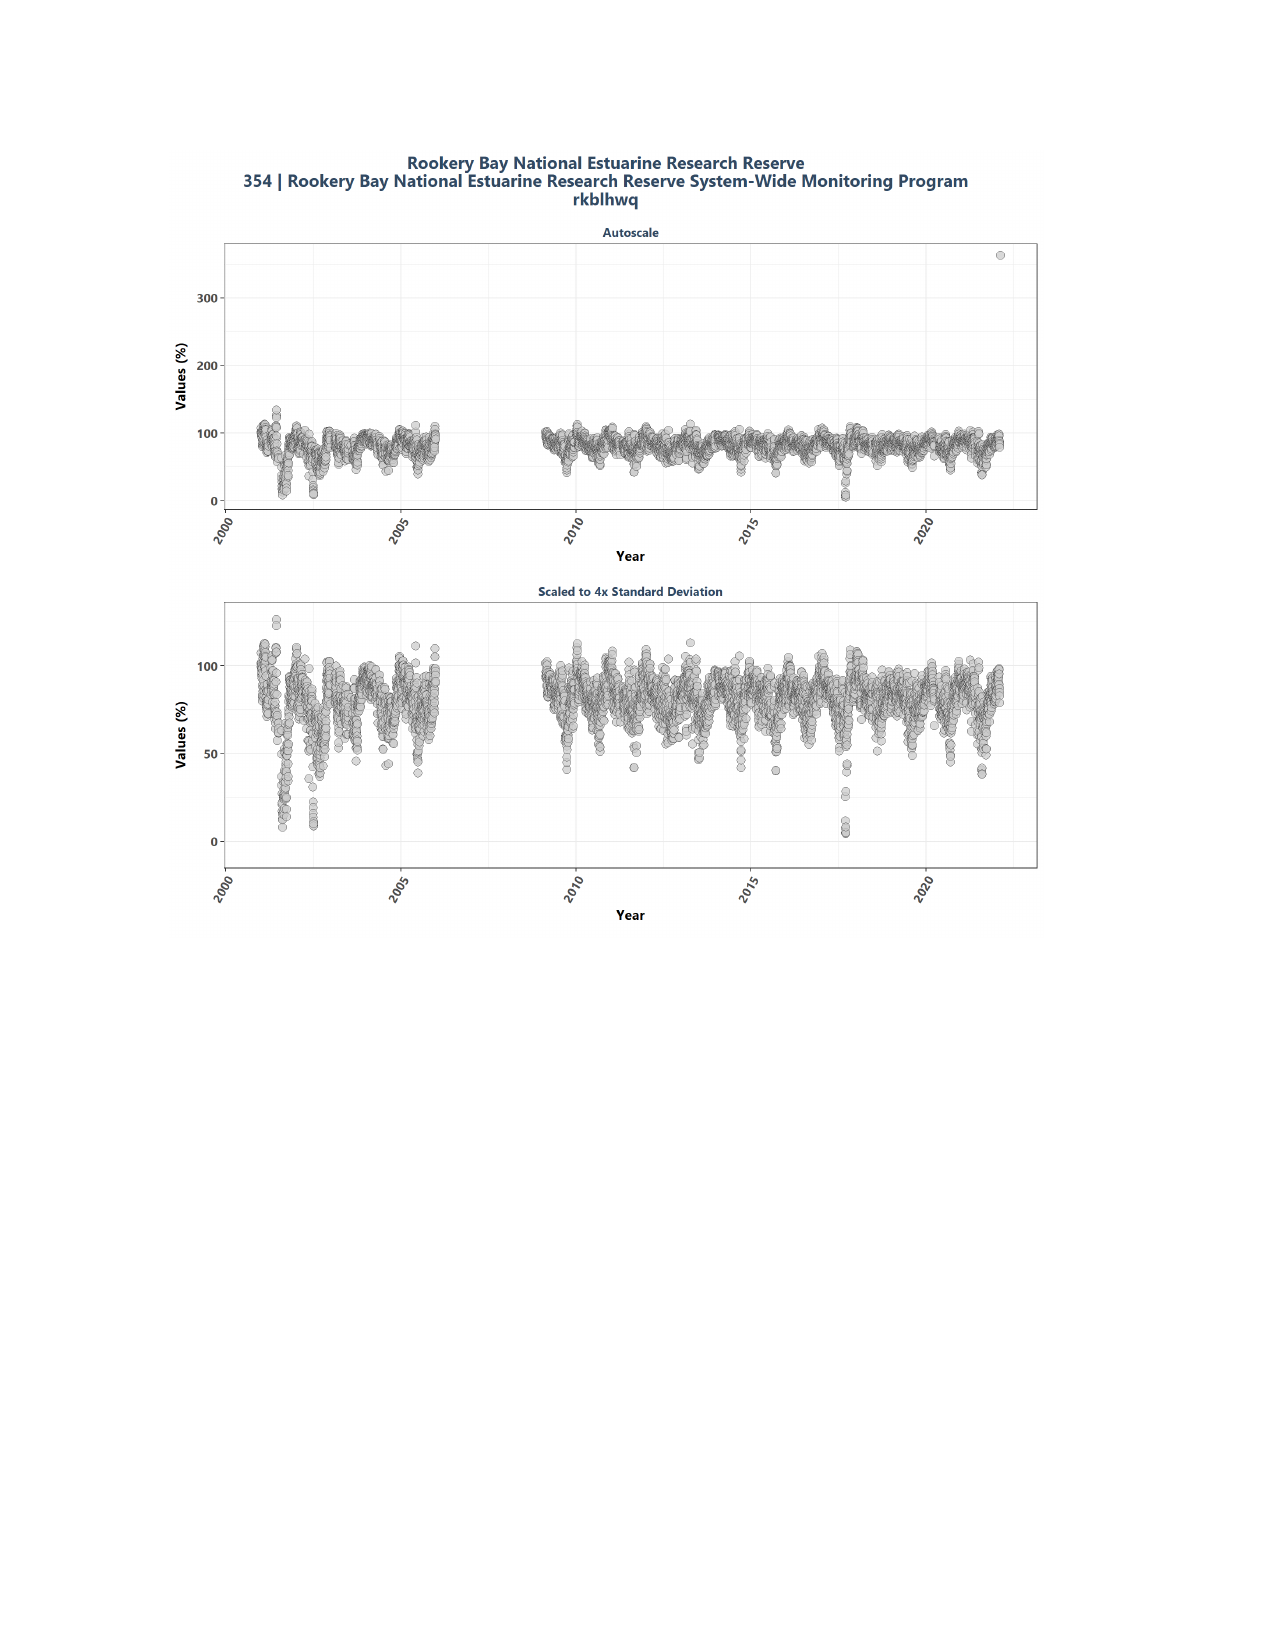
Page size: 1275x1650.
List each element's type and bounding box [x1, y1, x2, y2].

picture [168, 150, 1044, 938]
